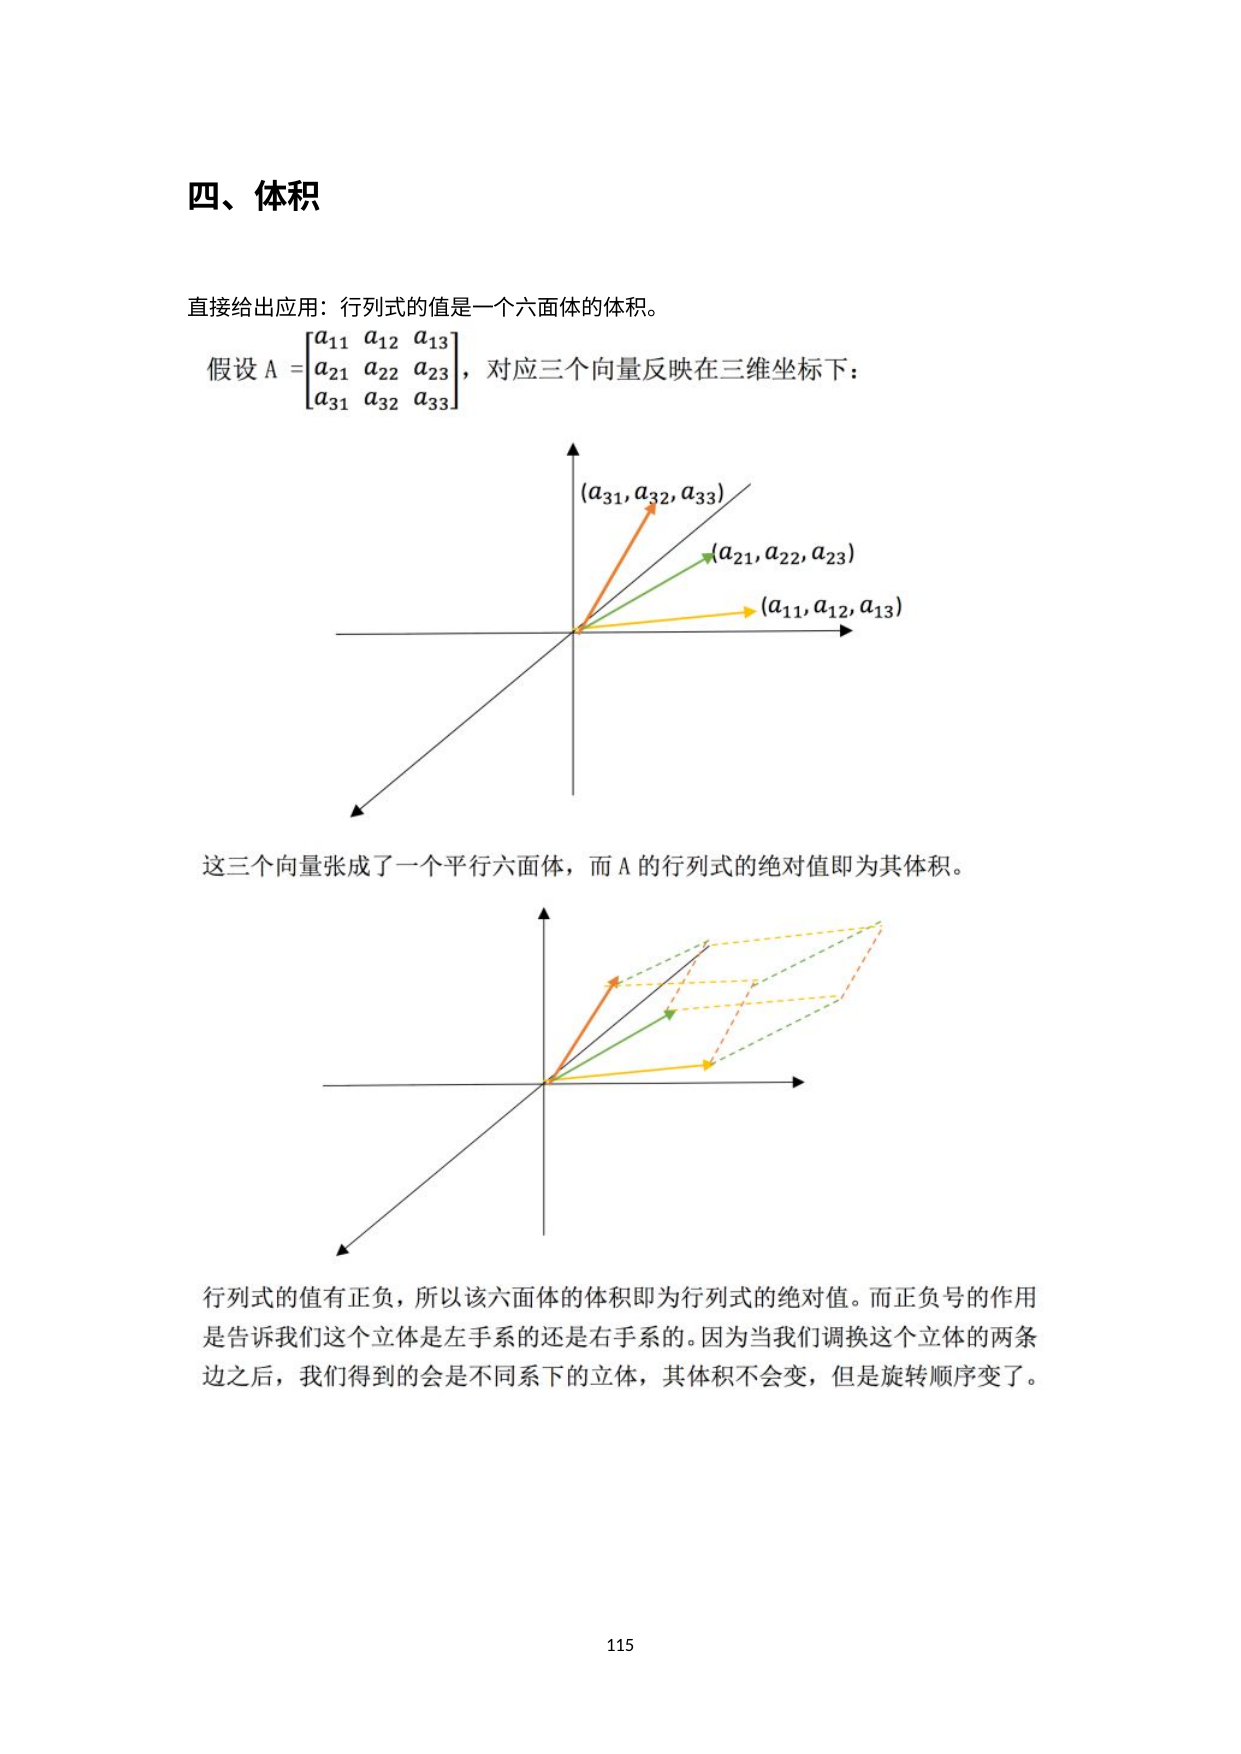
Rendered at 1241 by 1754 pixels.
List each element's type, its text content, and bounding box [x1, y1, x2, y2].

subtitle 四、体积 [187, 162, 1053, 227]
text 直接给出应用：行列式的值是一个六面体的体积。 [187, 289, 1053, 321]
picture [187, 841, 1053, 1397]
picture [187, 321, 1053, 830]
